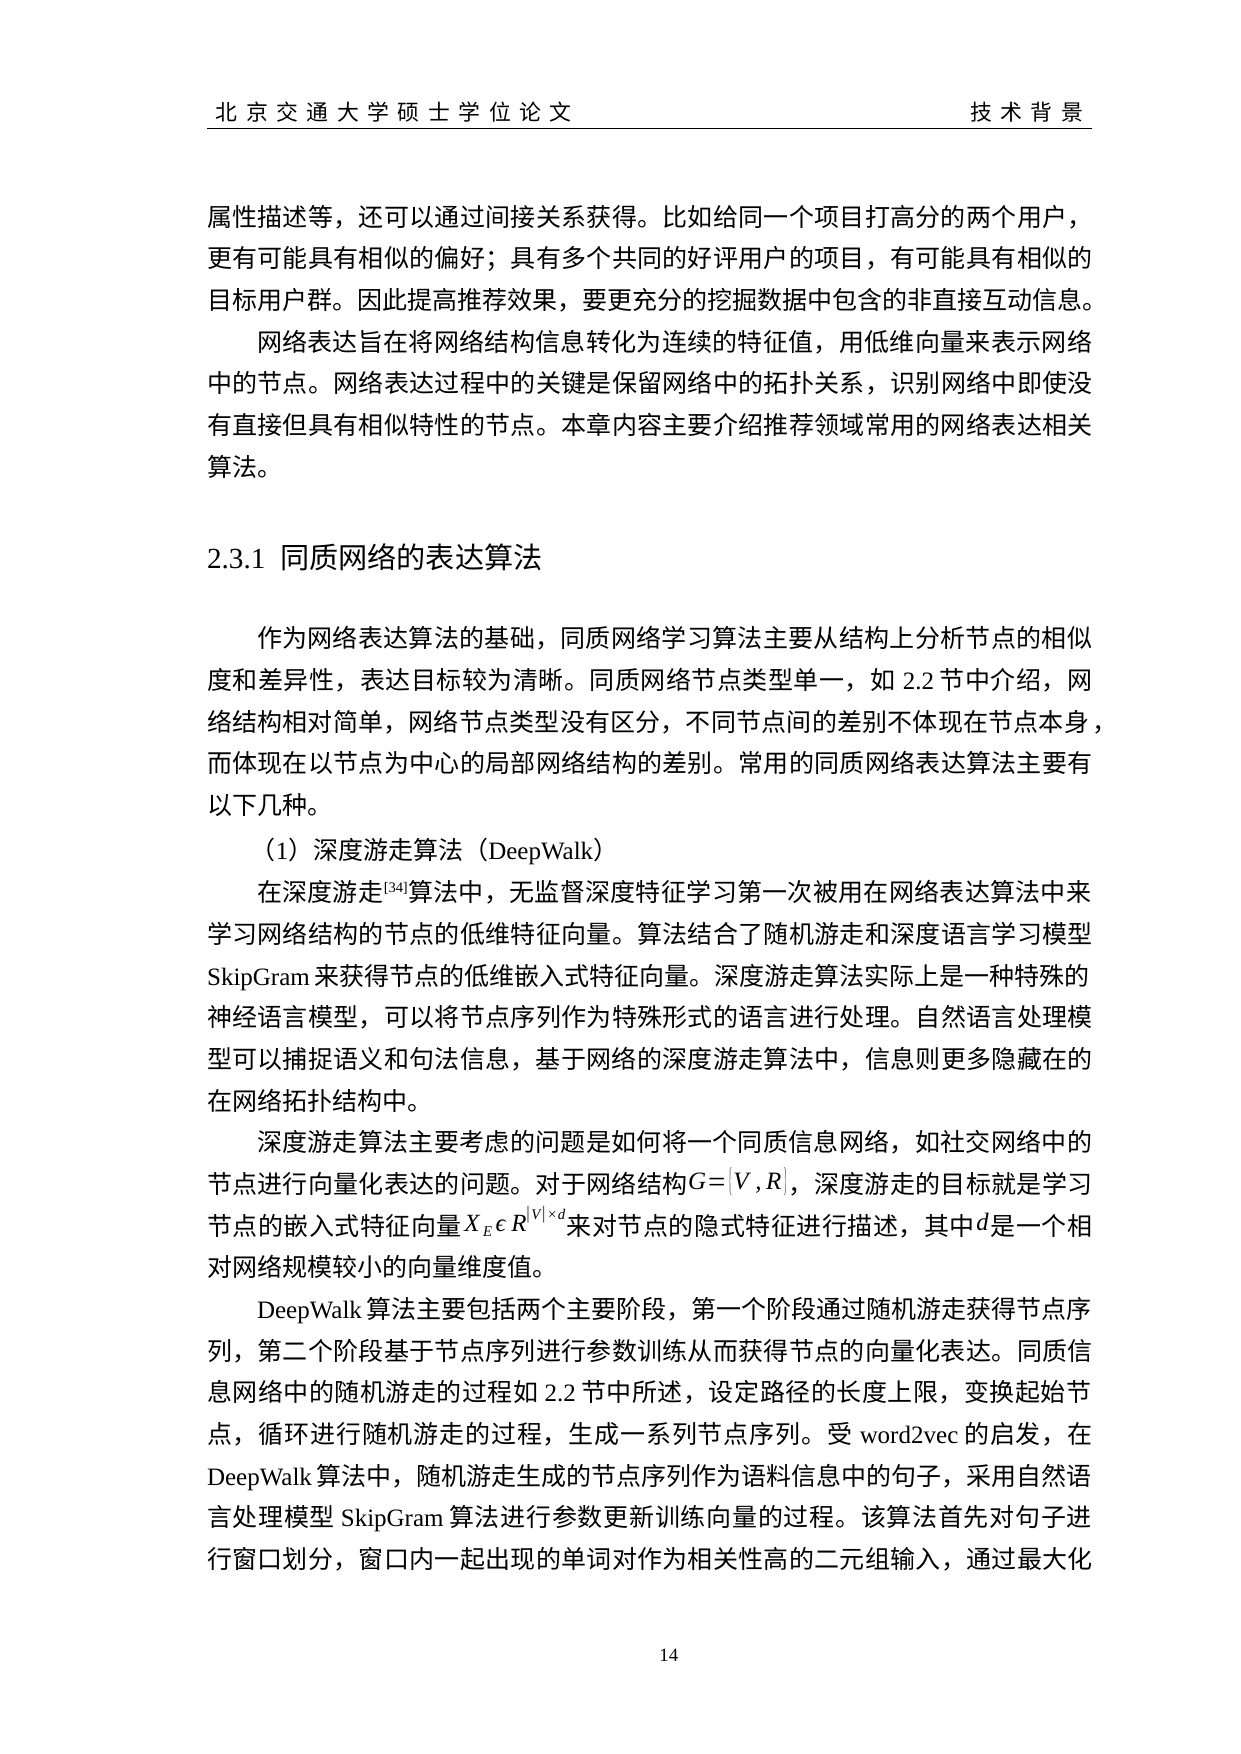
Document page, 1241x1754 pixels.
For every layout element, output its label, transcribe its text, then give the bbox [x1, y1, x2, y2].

text 网络表达旨在将网络结构信息转化为连续的特征值，用低维向量来表示网络中的节点。网络表达过程中的关键是保留网络中的拓扑关系，识别网络中即使没有直接但具有相似特性的节点。本章内容主要介绍推荐领域常用的网络表达相关算法。 [207, 318, 1092, 484]
text 深度游走算法主要考虑的问题是如何将一个同质信息网络，如社交网络中的节点进行向量化表达的问题。对于网络结构，深度游走的目标就是学习节点的嵌入式特征向量来对节点的隐式特征进行描述，其中是一个相对网络规模较小的向量维度值。 [207, 1118, 1092, 1285]
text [207, 1285, 1092, 1577]
text 在深度游走[34]算法中，无监督深度特征学习第一次被用在网络表达算法中来学习网络结构的节点的低维特征向量。算法结合了随机游走和深度语言学习模型SkipGram来获得节点的低维嵌入式特征向量。深度游走算法实际上是一种特殊的神经语言模型，可以将节点序列作为特殊形式的语言进行处理。自然语言处理模型可以捕捉语义和句法信息，基于网络的深度游走算法中，信息则更多隐藏在的在网络拓扑结构中。 [207, 868, 1092, 1118]
text 作为网络表达算法的基础，同质网络学习算法主要从结构上分析节点的相似度和差异性，表达目标较为清晰。同质网络节点类型单一，如2.2节中介绍，网络结构相对简单，网络节点类型没有区分，不同节点间的差别不体现在节点本身，而体现在以节点为中心的局部网络结构的差别。常用的同质网络表达算法主要有以下几种。 [207, 614, 1092, 823]
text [207, 193, 1092, 318]
text （1）深度游走算法（DeepWalk） [207, 823, 1092, 868]
text 2.3.1 同质网络的表达算法 [207, 534, 1092, 577]
